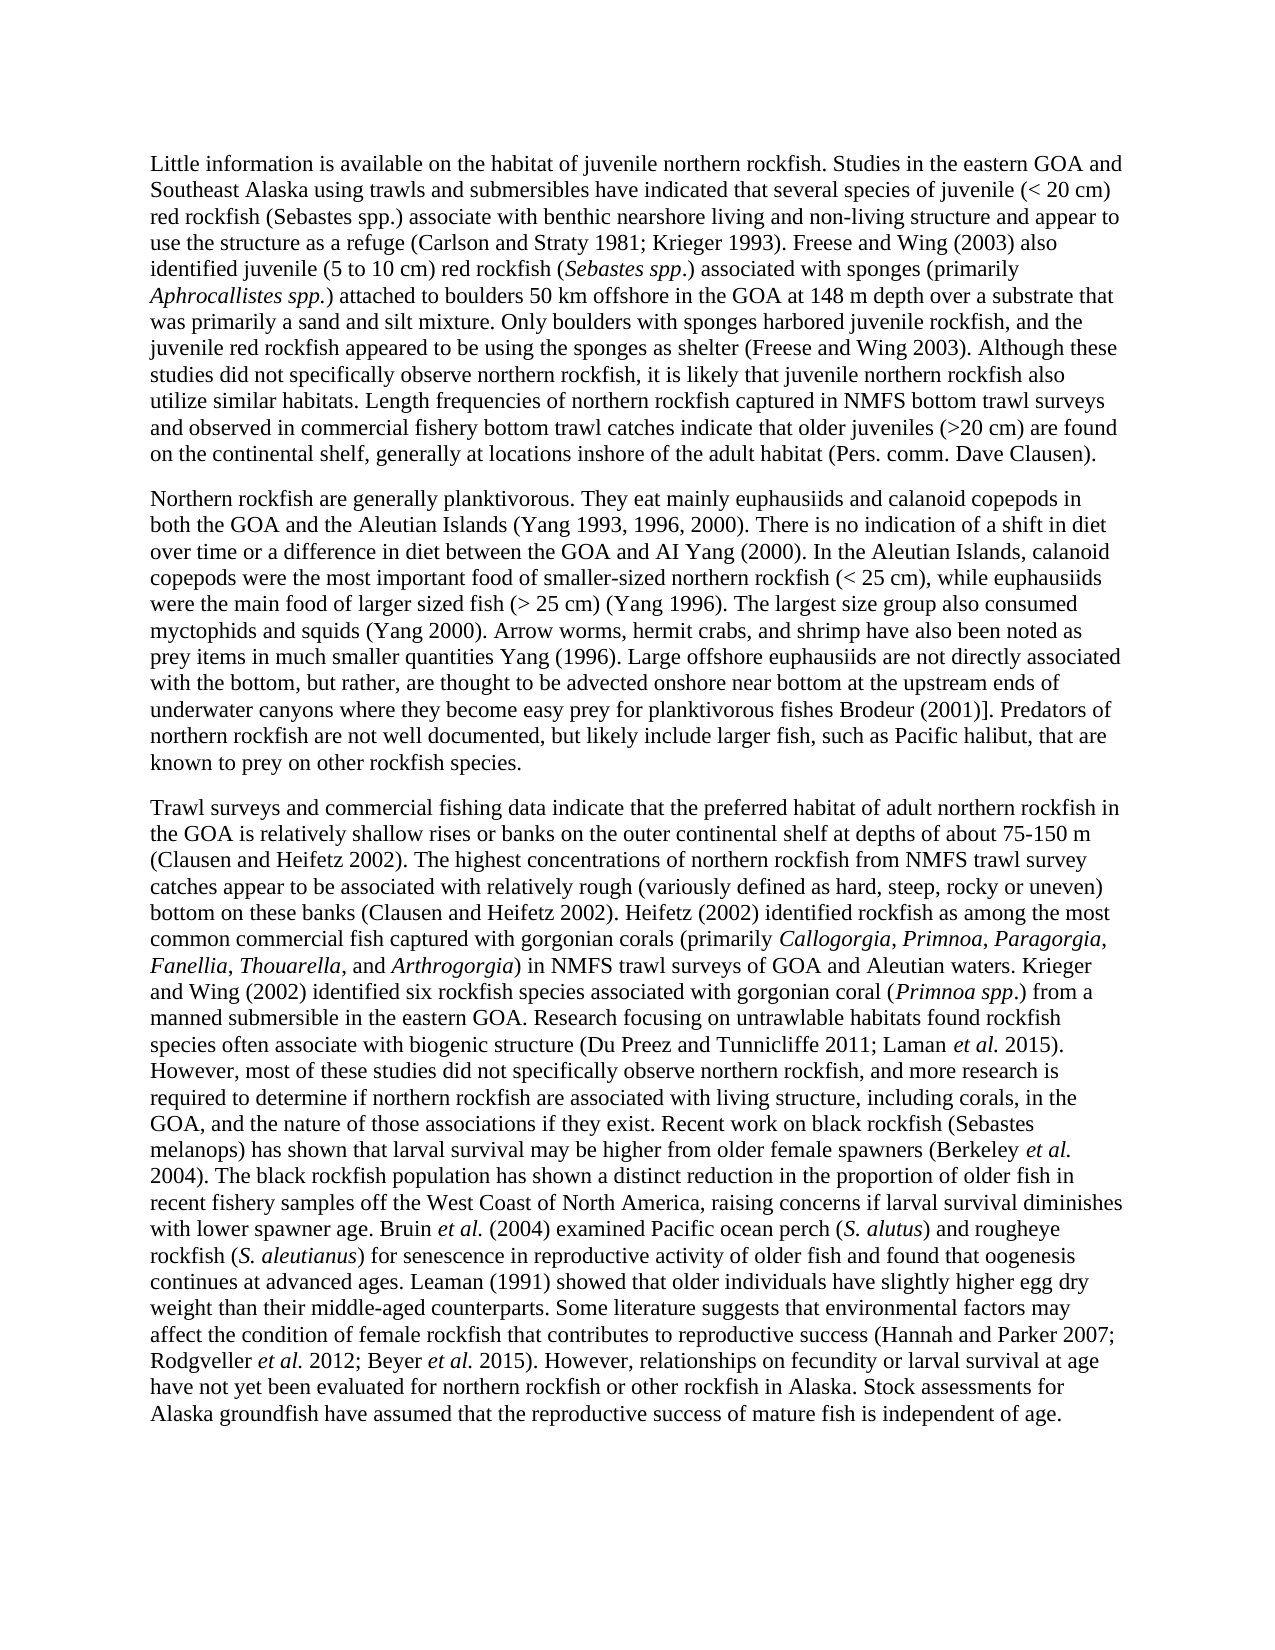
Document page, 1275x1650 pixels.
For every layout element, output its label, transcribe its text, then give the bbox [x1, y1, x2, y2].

text Northern rockfish are generally planktivorous. They eat mainly euphausiids and calanoid copepods in both the GOA and the Aleutian Islands (Yang 1993, 1996, 2000). There is no indication of a shift in diet over time or a difference in diet between the GOA and AI Yang (2000). In the Aleutian Islands, calanoid copepods were the most important food of smaller-sized northern rockfish (< 25 cm), while euphausiids were the main food of larger sized fish (> 25 cm) (Yang 1996). The largest size group also consumed myctophids and squids (Yang 2000). Arrow worms, hermit crabs, and shrimp have also been noted as prey items in much smaller quantities Yang (1996). Large offshore euphausiids are not directly associated with the bottom, but rather, are thought to be advected onshore near bottom at the upstream ends of underwater canyons where they become easy prey for planktivorous fishes Brodeur (2001)]. Predators of northern rockfish are not well documented, but likely include larger fish, such as Pacific halibut, that are known to prey on other rockfish species. [150, 485, 1125, 775]
text Little information is available on the habitat of juvenile northern rockfish. Studies in the eastern GOA and Southeast Alaska using trawls and submersibles have indicated that several species of juvenile (< 20 cm) red rockfish (Sebastes spp.) associate with benthic nearshore living and non-living structure and appear to use the structure as a refuge (Carlson and Straty 1981; Krieger 1993). Freese and Wing (2003) also identified juvenile (5 to 10 cm) red rockfish (Sebastes spp.) associated with sponges (primarily Aphrocallistes spp.) attached to boulders 50 km offshore in the GOA at 148 m depth over a substrate that was primarily a sand and silt mixture. Only boulders with sponges harbored juvenile rockfish, and the juvenile red rockfish appeared to be using the sponges as shelter (Freese and Wing 2003). Although these studies did not specifically observe northern rockfish, it is likely that juvenile northern rockfish also utilize similar habitats. Length frequencies of northern rockfish captured in NMFS bottom trawl surveys and observed in commercial fishery bottom trawl catches indicate that older juveniles (>20 cm) are found on the continental shelf, generally at locations inshore of the adult habitat (Pers. comm. Dave Clausen). [150, 150, 1125, 466]
text Trawl surveys and commercial fishing data indicate that the preferred habitat of adult northern rockfish in the GOA is relatively shallow rises or banks on the outer continental shelf at depths of about 75-150 m (Clausen and Heifetz 2002). The highest concentrations of northern rockfish from NMFS trawl survey catches appear to be associated with relatively rough (variously defined as hard, steep, rocky or uneven) bottom on these banks (Clausen and Heifetz 2002). Heifetz (2002) identified rockfish as among the most common commercial fish captured with gorgonian corals (primarily Callogorgia, Primnoa, Paragorgia, Fanellia, Thouarella, and Arthrogorgia) in NMFS trawl surveys of GOA and Aleutian waters. Krieger and Wing (2002) identified six rockfish species associated with gorgonian coral (Primnoa spp.) from a manned submersible in the eastern GOA. Research focusing on untrawlable habitats found rockfish species often associate with biogenic structure (Du Preez and Tunnicliffe 2011; Laman et al. 2015). However, most of these studies did not specifically observe northern rockfish, and more research is required to determine if northern rockfish are associated with living structure, including corals, in the GOA, and the nature of those associations if they exist. Recent work on black rockfish (Sebastes melanops) has shown that larval survival may be higher from older female spawners (Berkeley et al. 2004). The black rockfish population has shown a distinct reduction in the proportion of older fish in recent fishery samples off the West Coast of North America, raising concerns if larval survival diminishes with lower spawner age. Bruin et al. (2004) examined Pacific ocean perch (S. alutus) and rougheye rockfish (S. aleutianus) for senescence in reproductive activity of older fish and found that oogenesis continues at advanced ages. Leaman (1991) showed that older individuals have slightly higher egg dry weight than their middle-aged counterparts. Some literature suggests that environmental factors may affect the condition of female rockfish that contributes to reproductive success (Hannah and Parker 2007; Rodgveller et al. 2012; Beyer et al. 2015). However, relationships on fecundity or larval survival at age have not yet been evaluated for northern rockfish or other rockfish in Alaska. Stock assessments for Alaska groundfish have assumed that the reproductive success of mature fish is independent of age. [150, 794, 1125, 1426]
